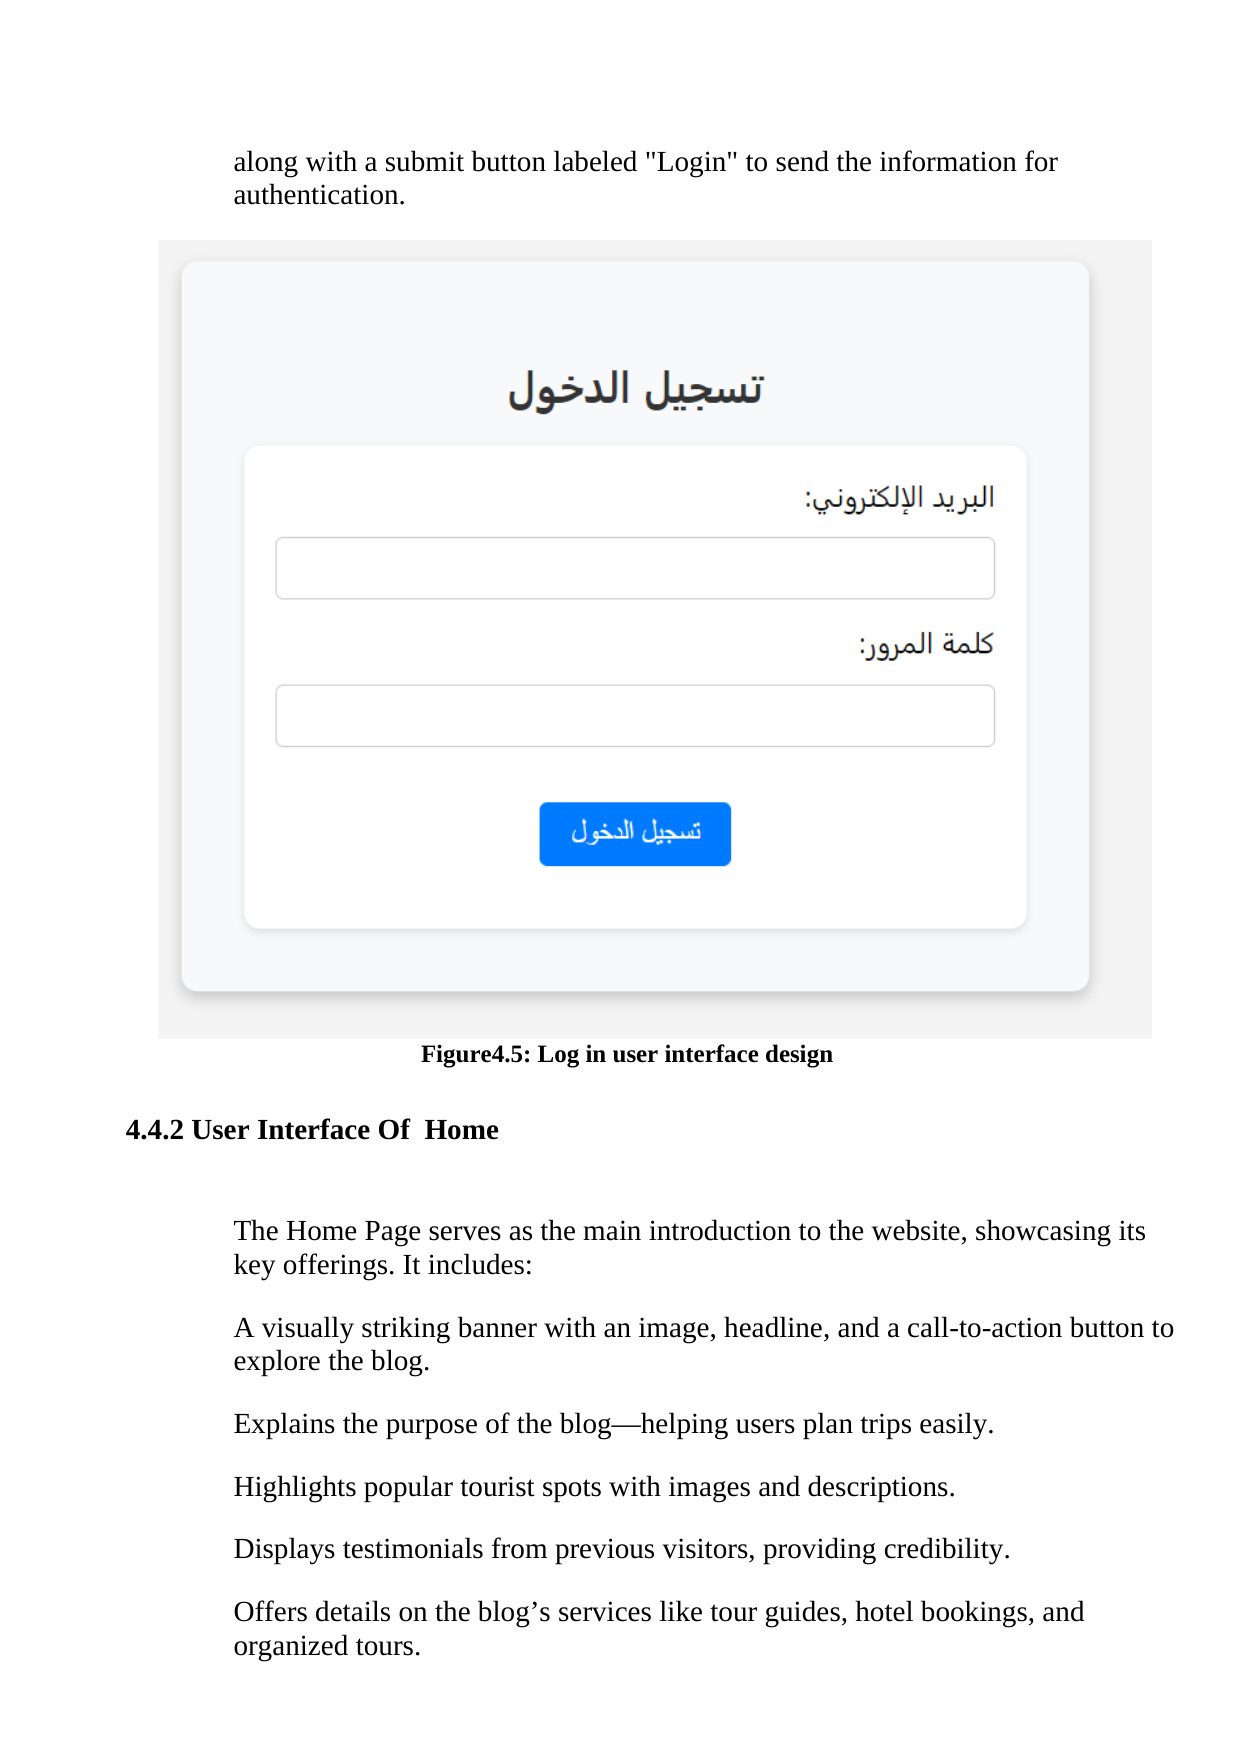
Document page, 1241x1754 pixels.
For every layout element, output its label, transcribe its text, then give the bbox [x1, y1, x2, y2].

picture [158, 240, 1153, 1039]
text The Home Page serves as the main introduction to the website, showcasing its key offerings. It includes: [233, 1213, 1176, 1281]
text Highlights popular tourist spots with images and descriptions. [233, 1469, 1176, 1502]
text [233, 144, 1176, 211]
text Displays testimonials from previous visitors, providing credibility. [233, 1531, 1176, 1565]
text A visually striking banner with an image, headline, and a call-to-action button to explore the blog. [233, 1310, 1176, 1377]
text Offers details on the blog’s services like tour guides, hotel bookings, and organized tours. [233, 1594, 1176, 1661]
text Figure4.5: Log in user interface design [83, 1039, 1176, 1067]
subtitle User Interface Of Home [126, 1112, 1176, 1146]
text Explains the purpose of the blog—helping users plan trips easily. [233, 1406, 1176, 1439]
